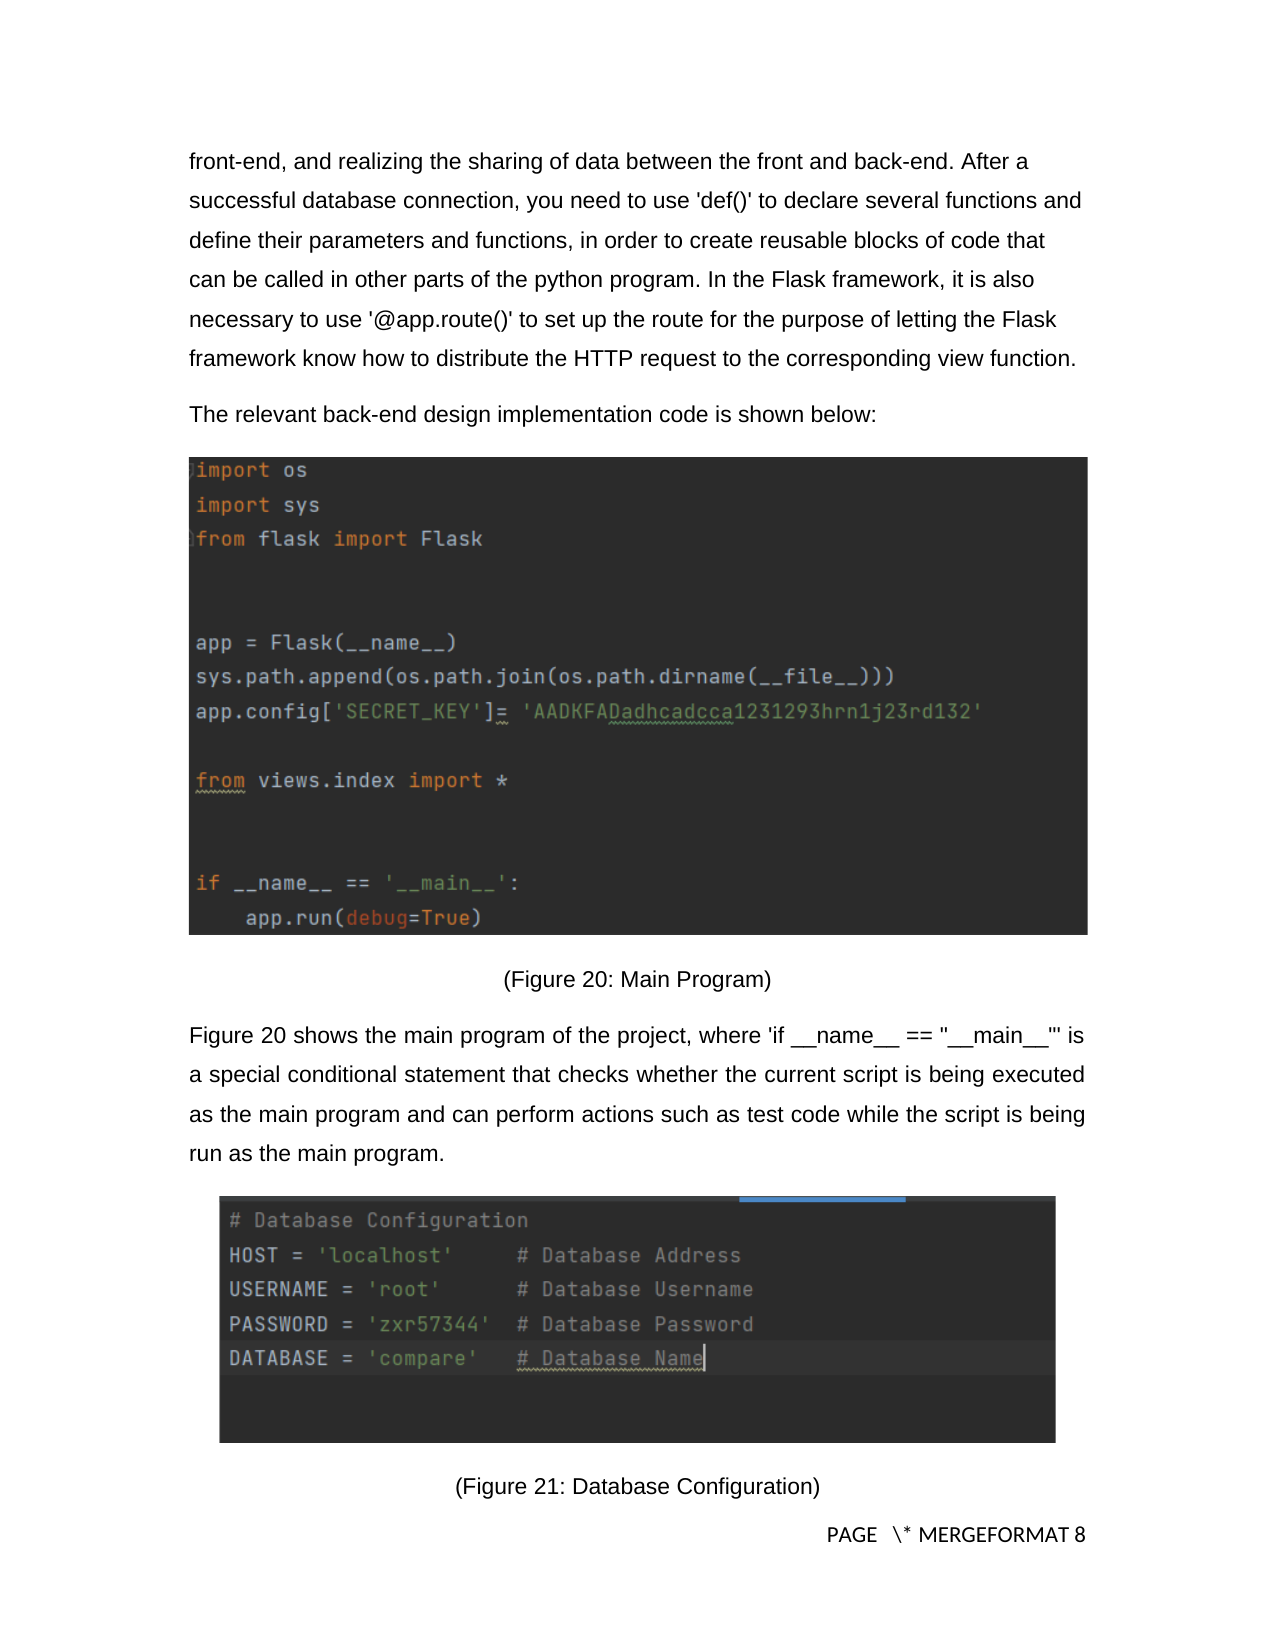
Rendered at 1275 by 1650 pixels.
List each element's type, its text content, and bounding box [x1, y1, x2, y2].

text Figure 20 shows the main program of the project, where 'if __name__ == "__main__"' is a special conditional statement that checks whether the current script is being executed as the main program and can perform actions such as test code while the script is being run as the main program. [189, 1022, 1086, 1166]
text (Figure 21: Database Configuration) [189, 1473, 1086, 1499]
text (Figure 20: Main Program) [189, 966, 1086, 992]
picture [188, 457, 1088, 935]
picture [219, 1196, 1056, 1443]
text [189, 148, 1086, 371]
text The relevant back-end design implementation code is shown below: [189, 401, 1086, 428]
